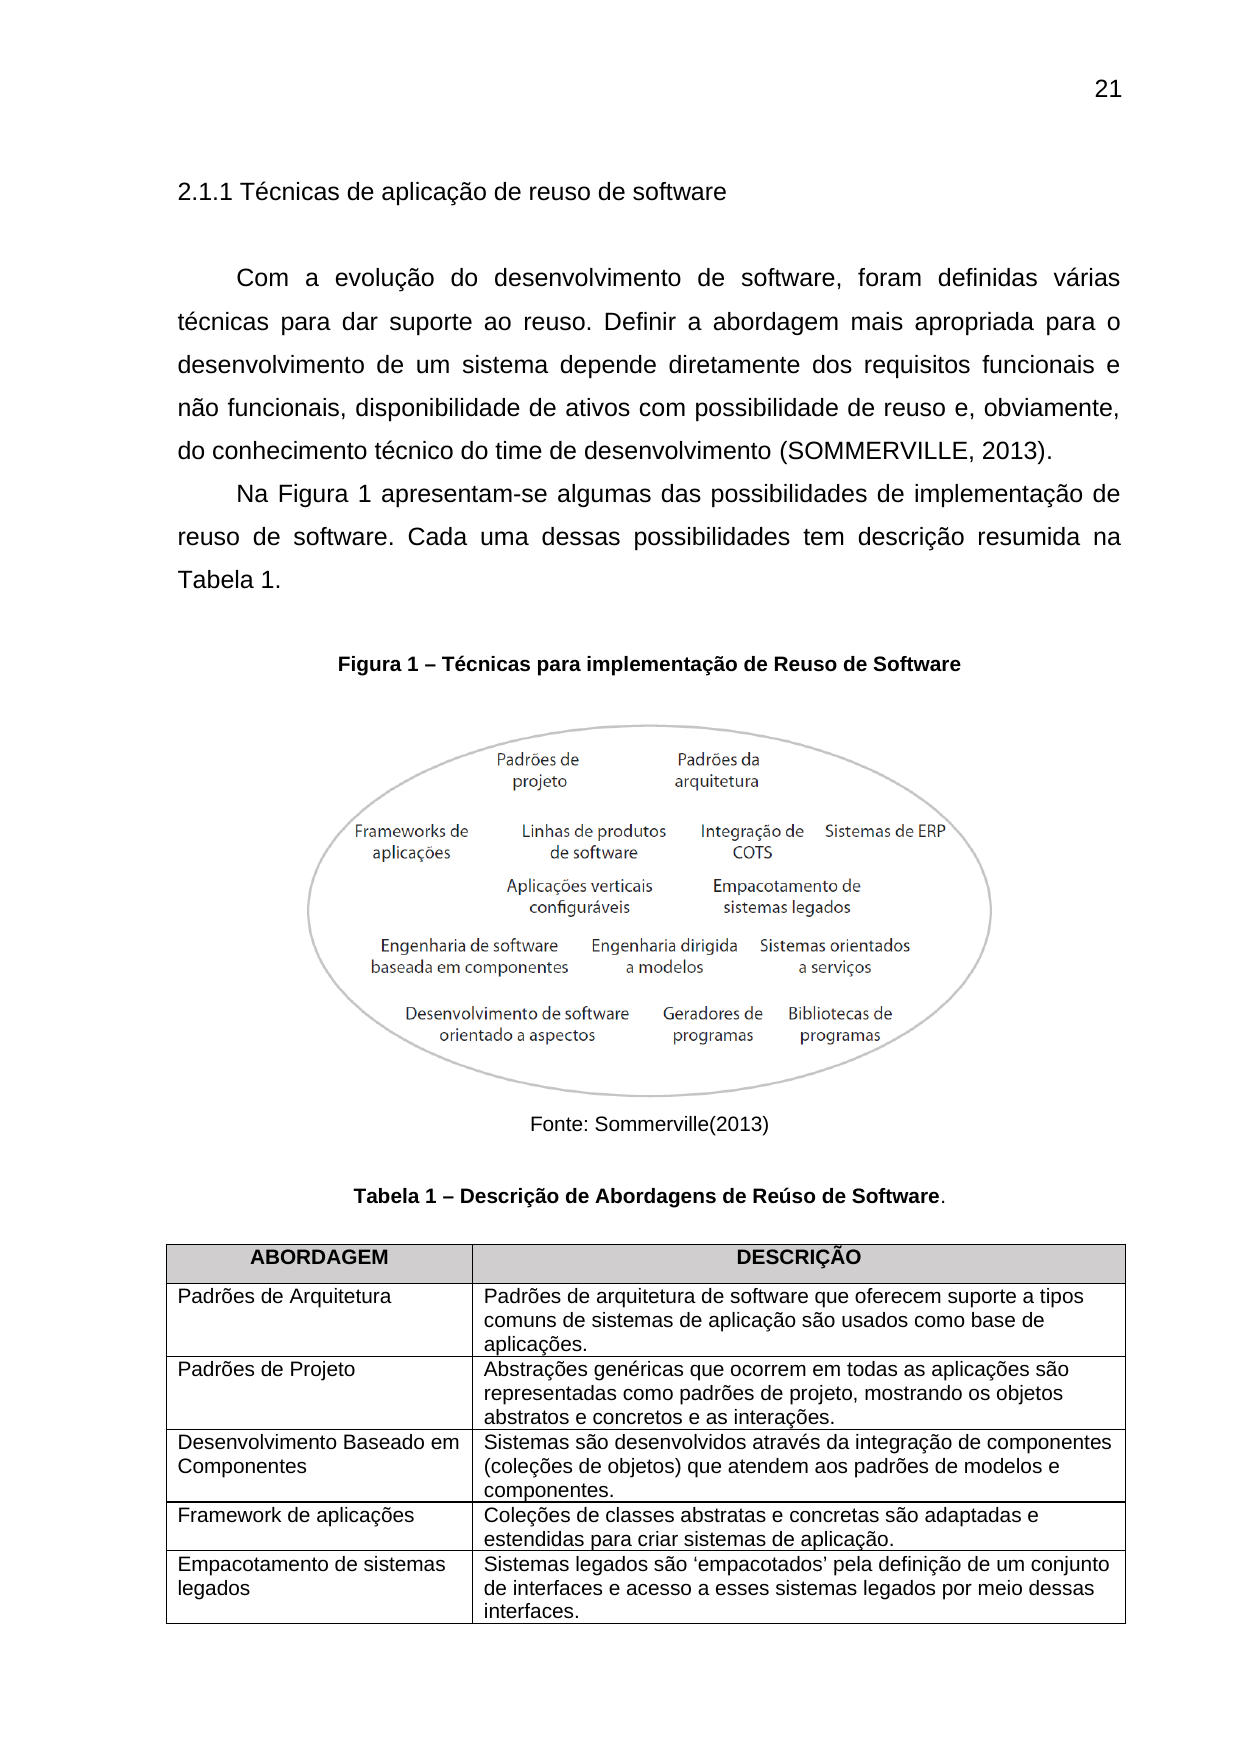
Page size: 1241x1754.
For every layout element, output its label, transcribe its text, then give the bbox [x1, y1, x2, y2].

table_cell Empacotamento de sistemas legados [167, 1551, 472, 1623]
table_cell Padrões de Projeto [167, 1357, 472, 1428]
table_header DESCRIÇÃO [473, 1245, 1125, 1283]
text Com a evolução do desenvolvimento de software, foram definidas várias técnicas para dar suporte ao reuso. Definir a abordagem mais apropriada para o desenvolvimento de um sistema depende diretamente dos requisitos funcionais e não funcionais, disponibilidade de ativos com possibilidade de reuso e, obviamente, do conhecimento técnico do time de desenvolvimento (SOMMERVILLE, 2013). [177, 263, 1122, 465]
table_cell Padrões de arquitetura de software que oferecem suporte a tipos comuns de sistemas de aplicação são usados como base de aplicações. [473, 1284, 1125, 1356]
table_cell Coleções de classes abstratas e concretas são adaptadas e estendidas para criar sistemas de aplicação. [473, 1503, 1125, 1550]
text Na Figura 1 apresentam-se algumas das possibilidades de implementação de reuso de software. Cada uma dessas possibilidades tem descrição resumida na Tabela 1. [177, 479, 1122, 594]
text Figura 1 – Técnicas para implementação de Reuso de Software [177, 652, 1122, 676]
table_cell Padrões de Arquitetura [167, 1284, 472, 1356]
text Tabela 1 – Descrição de Abordagens de Reúso de Software. [177, 1183, 1122, 1207]
picture [306, 723, 993, 1098]
table_header ABORDAGEM [167, 1245, 472, 1283]
subtitle 2.1.1 Técnicas de aplicação de reuso de software [177, 177, 1122, 206]
table_cell Desenvolvimento Baseado em Componentes [167, 1430, 472, 1501]
table_cell Abstrações genéricas que ocorrem em todas as aplicações são representadas como padrões de projeto, mostrando os objetos abstratos e concretos e as interações. [473, 1357, 1125, 1428]
table_cell Sistemas são desenvolvidos através da integração de componentes (coleções de objetos) que atendem aos padrões de modelos e componentes. [473, 1430, 1125, 1501]
text Fonte: Sommerville(2013) [177, 1112, 1122, 1136]
table_cell Framework de aplicações [167, 1503, 472, 1550]
table_cell Sistemas legados são ‘empacotados’ pela definição de um conjunto de interfaces e acesso a esses sistemas legados por meio dessas interfaces. [473, 1551, 1125, 1623]
